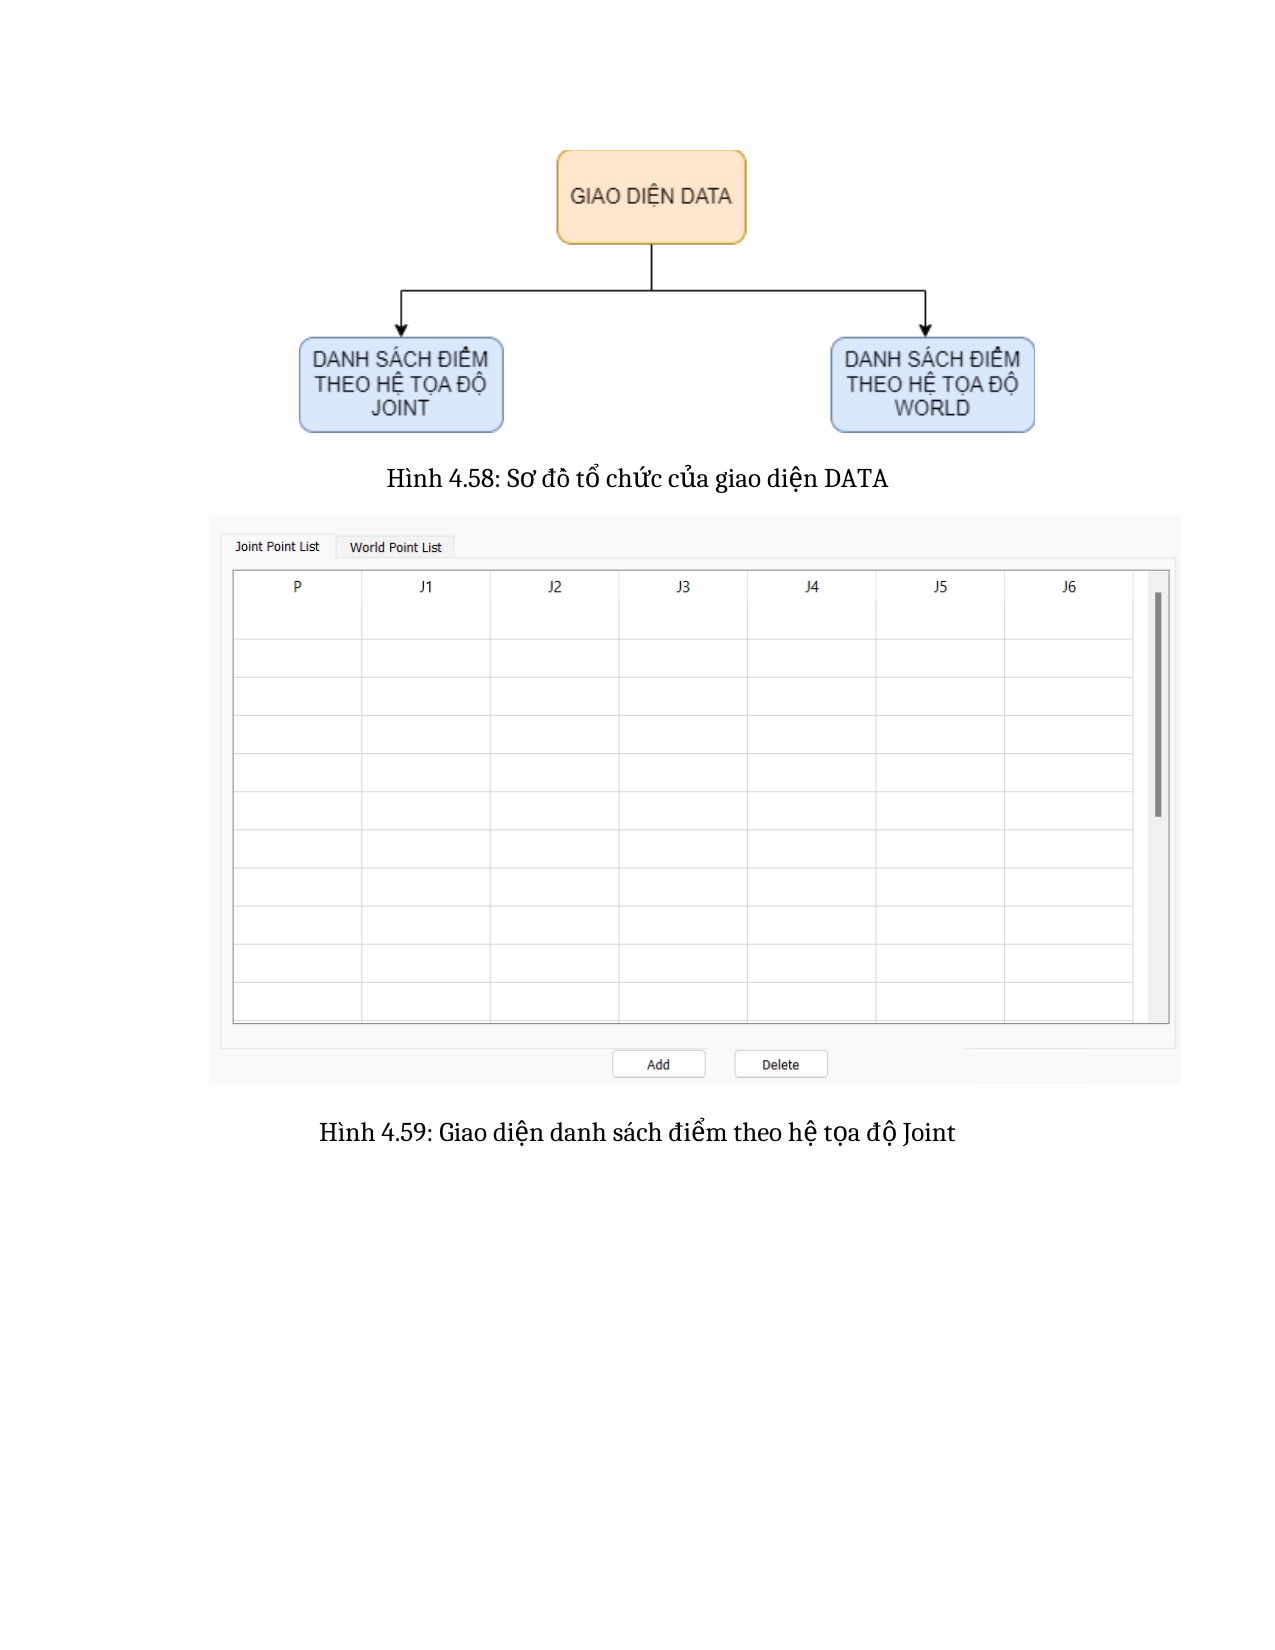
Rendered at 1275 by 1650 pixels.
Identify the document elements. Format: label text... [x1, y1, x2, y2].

picture [209, 515, 1183, 1087]
picture [299, 150, 1035, 433]
